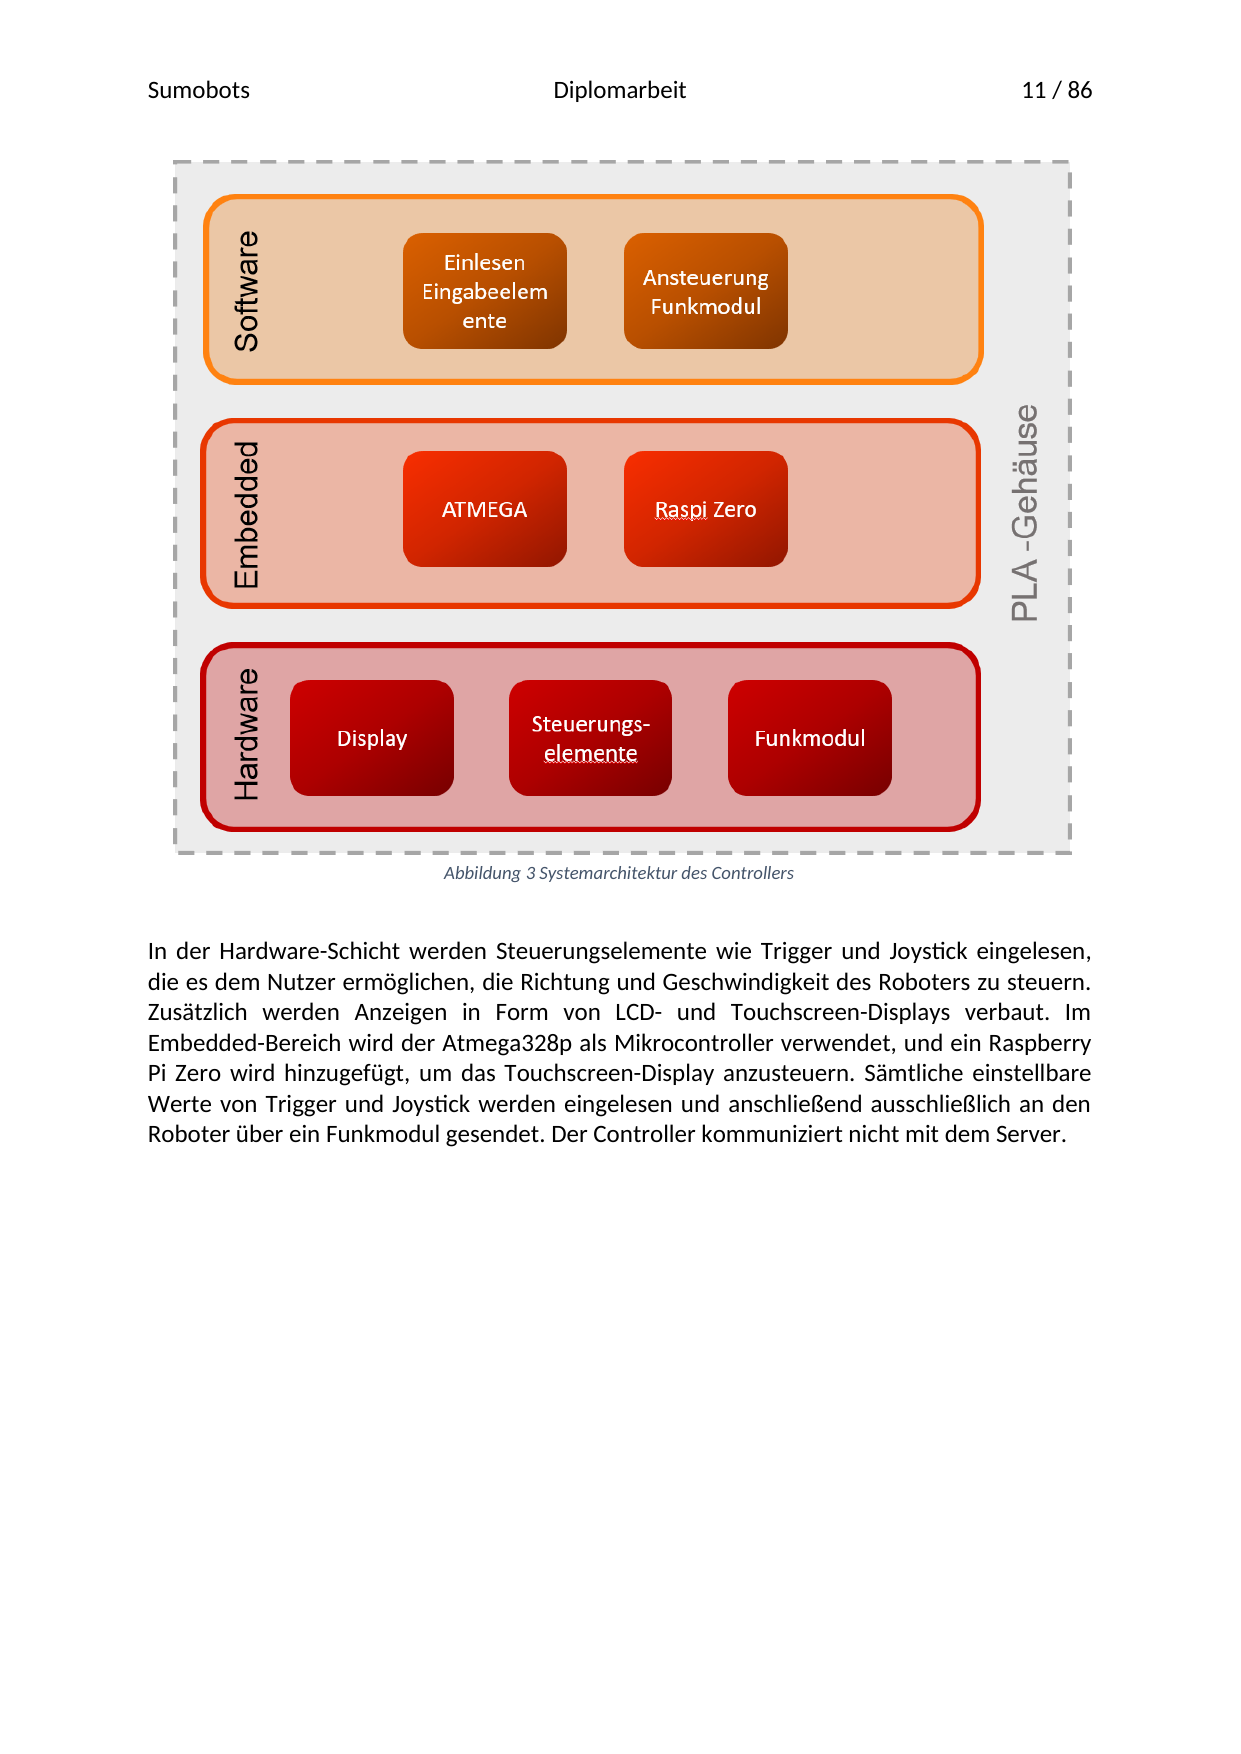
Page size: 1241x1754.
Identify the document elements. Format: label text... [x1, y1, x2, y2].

picture [147, 147, 1093, 861]
text Abbildung 3 Systemarchitektur des Controllers [148, 861, 1093, 884]
text In der Hardware-Schicht werden Steuerungselemente wie Trigger und Joystick eingelesen, die es dem Nutzer ermöglichen, die Richtung und Geschwindigkeit des Roboters zu steuern. Zusätzlich werden Anzeigen in Form von LCD- und Touchscreen-Displays verbaut. Im Embedded-Bereich wird der Atmega328p als Mikrocontroller verwendet, und ein Raspberry Pi Zero wird hinzugefügt, um das Touchscreen-Display anzusteuern. Sämtliche einstellbare Werte von Trigger und Joystick werden eingelesen und anschließend ausschließlich an den Roboter über ein Funkmodul gesendet. Der Controller kommuniziert nicht mit dem Server. [148, 935, 1093, 1149]
